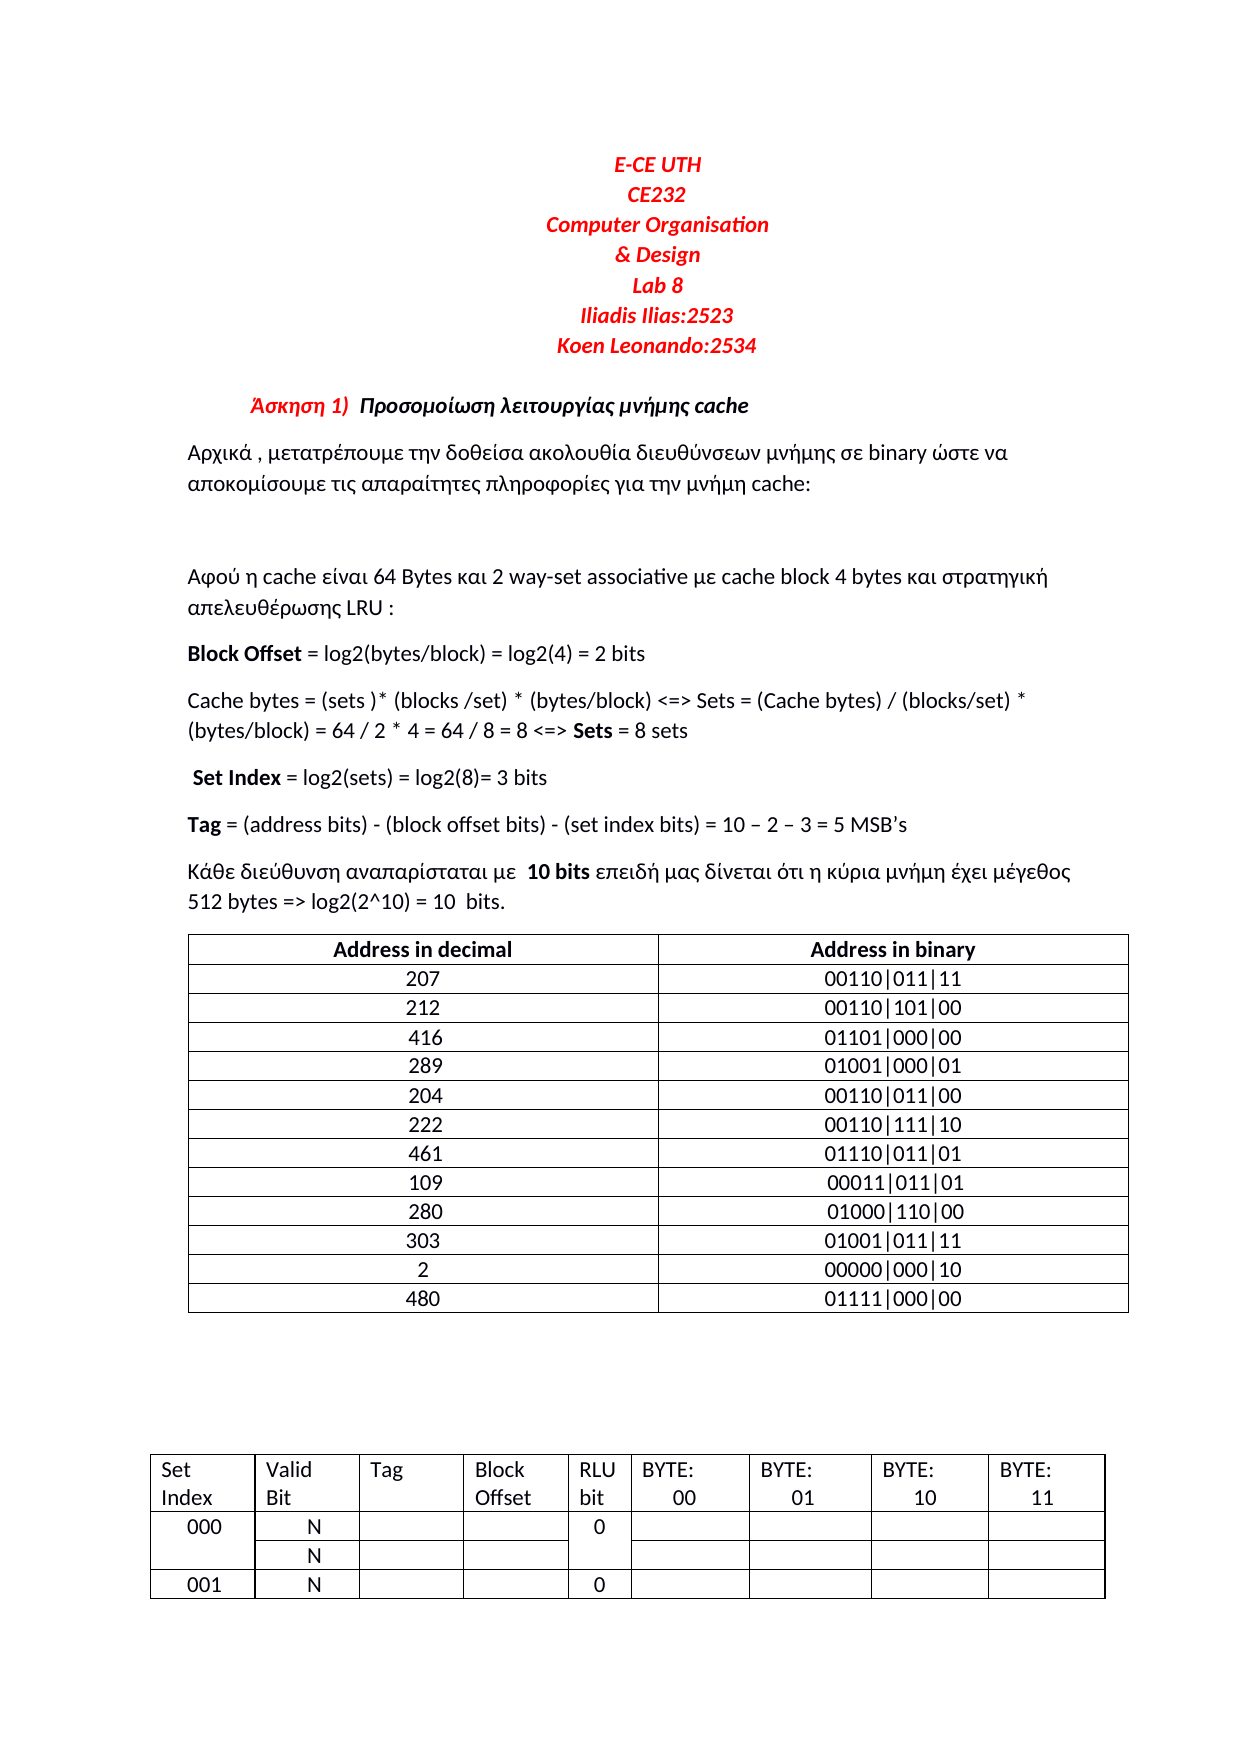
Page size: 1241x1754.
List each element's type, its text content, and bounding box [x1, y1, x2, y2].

table_cell 01110|011|01 [659, 1139, 1128, 1167]
table_header Set Index [151, 1455, 254, 1511]
table_header Address in binary [659, 935, 1128, 963]
table_header Address in decimal [189, 935, 658, 963]
table_cell [632, 1570, 749, 1598]
table_cell 204 [189, 1081, 658, 1109]
list Lab 8 [225, 271, 1090, 299]
table_cell N [256, 1512, 359, 1540]
text Κάθε διεύθυνση αναπαρίσταται με 10 bits επειδή μας δίνεται ότι η κύρια μνήμη έχει μέγεθος 512 bytes => log2(2^10) = 10 bits. [187, 857, 1090, 916]
text Block Offset = log2(bytes/block) = log2(4) = 2 bits [187, 639, 1090, 668]
table_cell 00000|000|10 [659, 1255, 1128, 1283]
table_cell [360, 1512, 463, 1540]
table_cell [989, 1512, 1104, 1540]
table_cell [872, 1512, 988, 1540]
table_cell [632, 1512, 749, 1540]
table_cell [989, 1570, 1104, 1598]
table_cell 01001|011|11 [659, 1226, 1128, 1254]
table_cell [632, 1541, 749, 1569]
table_cell [464, 1541, 568, 1569]
table_cell 480 [189, 1284, 658, 1312]
table_cell 00110|011|00 [659, 1081, 1128, 1109]
list Άσκηση 1) Προσομοίωση λειτουργίας μνήμης cache [225, 392, 1090, 420]
table_cell 01111|000|00 [659, 1284, 1128, 1312]
table_cell 461 [189, 1139, 658, 1167]
table_cell 01001|000|01 [659, 1052, 1128, 1080]
table_cell [750, 1570, 871, 1598]
text Αφού η cache είναι 64 Bytes και 2 way-set associative με cache block 4 bytes και στρατηγική απελευθέρωσης LRU : [187, 562, 1090, 621]
table_cell [750, 1512, 871, 1540]
table_cell [360, 1570, 463, 1598]
table_header RLU bit [569, 1455, 631, 1511]
list & Design [225, 241, 1090, 269]
table_header Tag [360, 1455, 463, 1511]
list Computer Organisation [225, 210, 1090, 238]
table_cell 207 [189, 965, 658, 992]
table_cell [872, 1570, 988, 1598]
table_cell [464, 1512, 568, 1540]
table_cell 212 [189, 994, 658, 1022]
table_cell [464, 1570, 568, 1598]
table_cell N [256, 1570, 359, 1598]
text Cache bytes = (sets )* (blocks /set) * (bytes/block) <=> Sets = (Cache bytes) / (blocks/set) * (bytes/block) = 64 / 2 * 4 = 64 / 8 = 8 <=> Sets = 8 sets [187, 686, 1090, 745]
list CE232 [225, 180, 1090, 208]
table_cell 109 [189, 1168, 658, 1196]
table_cell [750, 1541, 871, 1569]
table_cell 000 [151, 1512, 254, 1569]
table_cell 00110|101|00 [659, 994, 1128, 1022]
table_header BYTE: 01 [750, 1455, 871, 1511]
table_header Block Offset [464, 1455, 568, 1511]
text Αρχικά , μετατρέπουμε την δοθείσα ακολουθία διευθύνσεων μνήμης σε binary ώστε να αποκομίσουμε τις απαραίτητες πληροφορίες για την μνήμη cache: [187, 438, 1090, 497]
table_cell [989, 1541, 1104, 1569]
table_cell 280 [189, 1197, 658, 1225]
table_cell 0 [569, 1570, 631, 1598]
list Iliadis Ilias:2523 [225, 301, 1090, 329]
text Set Index = log2(sets) = log2(8)= 3 bits [187, 763, 1090, 792]
table_cell 289 [189, 1052, 658, 1080]
table_cell 303 [189, 1226, 658, 1254]
table_cell 0 [569, 1512, 631, 1569]
table_cell 001 [151, 1570, 254, 1598]
list E-CE UTH [225, 150, 1090, 178]
table_cell [872, 1541, 988, 1569]
table_header Valid Bit [256, 1455, 359, 1511]
table_header BYTE: 00 [632, 1455, 749, 1511]
table_cell 00110|011|11 [659, 965, 1128, 992]
table_header BYTE: 10 [872, 1455, 988, 1511]
table_cell 00011|011|01 [659, 1168, 1128, 1196]
table_cell 222 [189, 1110, 658, 1138]
table_cell N [256, 1541, 359, 1569]
table_cell 01000|110|00 [659, 1197, 1128, 1225]
text Tag = (address bits) - (block offset bits) - (set index bits) = 10 – 2 – 3 = 5 MSB’s [187, 810, 1090, 838]
table_cell 2 [189, 1255, 658, 1283]
table_header BYTE: 11 [989, 1455, 1104, 1511]
table_cell 416 [189, 1023, 658, 1051]
table_cell 01101|000|00 [659, 1023, 1128, 1051]
table_cell 00110|111|10 [659, 1110, 1128, 1138]
list Koen Leonando:2534 [225, 331, 1090, 359]
table_cell [360, 1541, 463, 1569]
